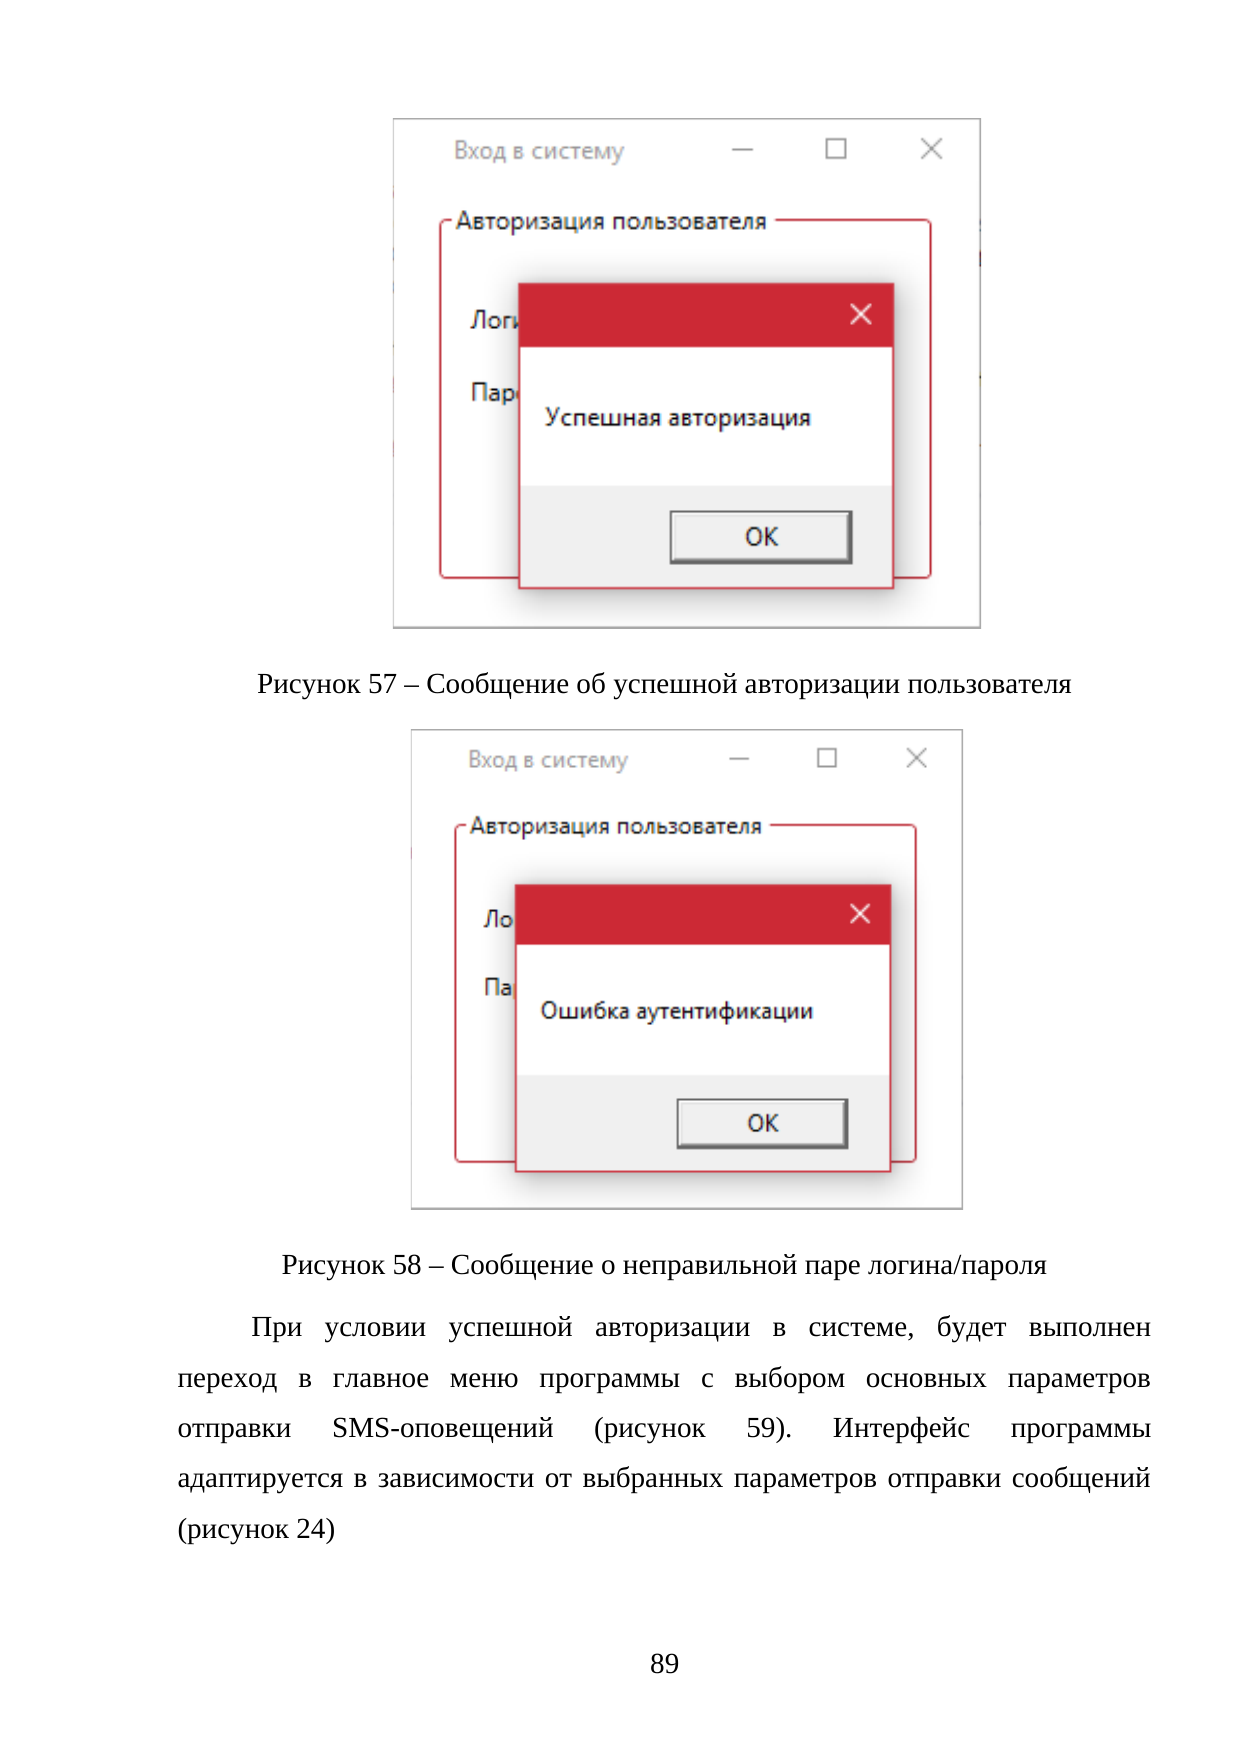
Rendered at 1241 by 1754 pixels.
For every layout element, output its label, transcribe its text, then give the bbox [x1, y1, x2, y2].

text Рисунок 57 – Сообщение об успешной авторизации пользователя [177, 667, 1152, 700]
picture [410, 729, 964, 1210]
picture [392, 118, 982, 629]
text Рисунок 58 – Сообщение о неправильной паре логина/пароля [177, 1247, 1152, 1280]
text При условии успешной авторизации в системе, будет выполнен переход в главное меню программы с выбором основных параметров отправки SMS-оповещений (рисунок 59). Интерфейс программы адаптируется в зависимости от выбранных параметров отправки сообщений (рисунок 24) [177, 1309, 1152, 1544]
